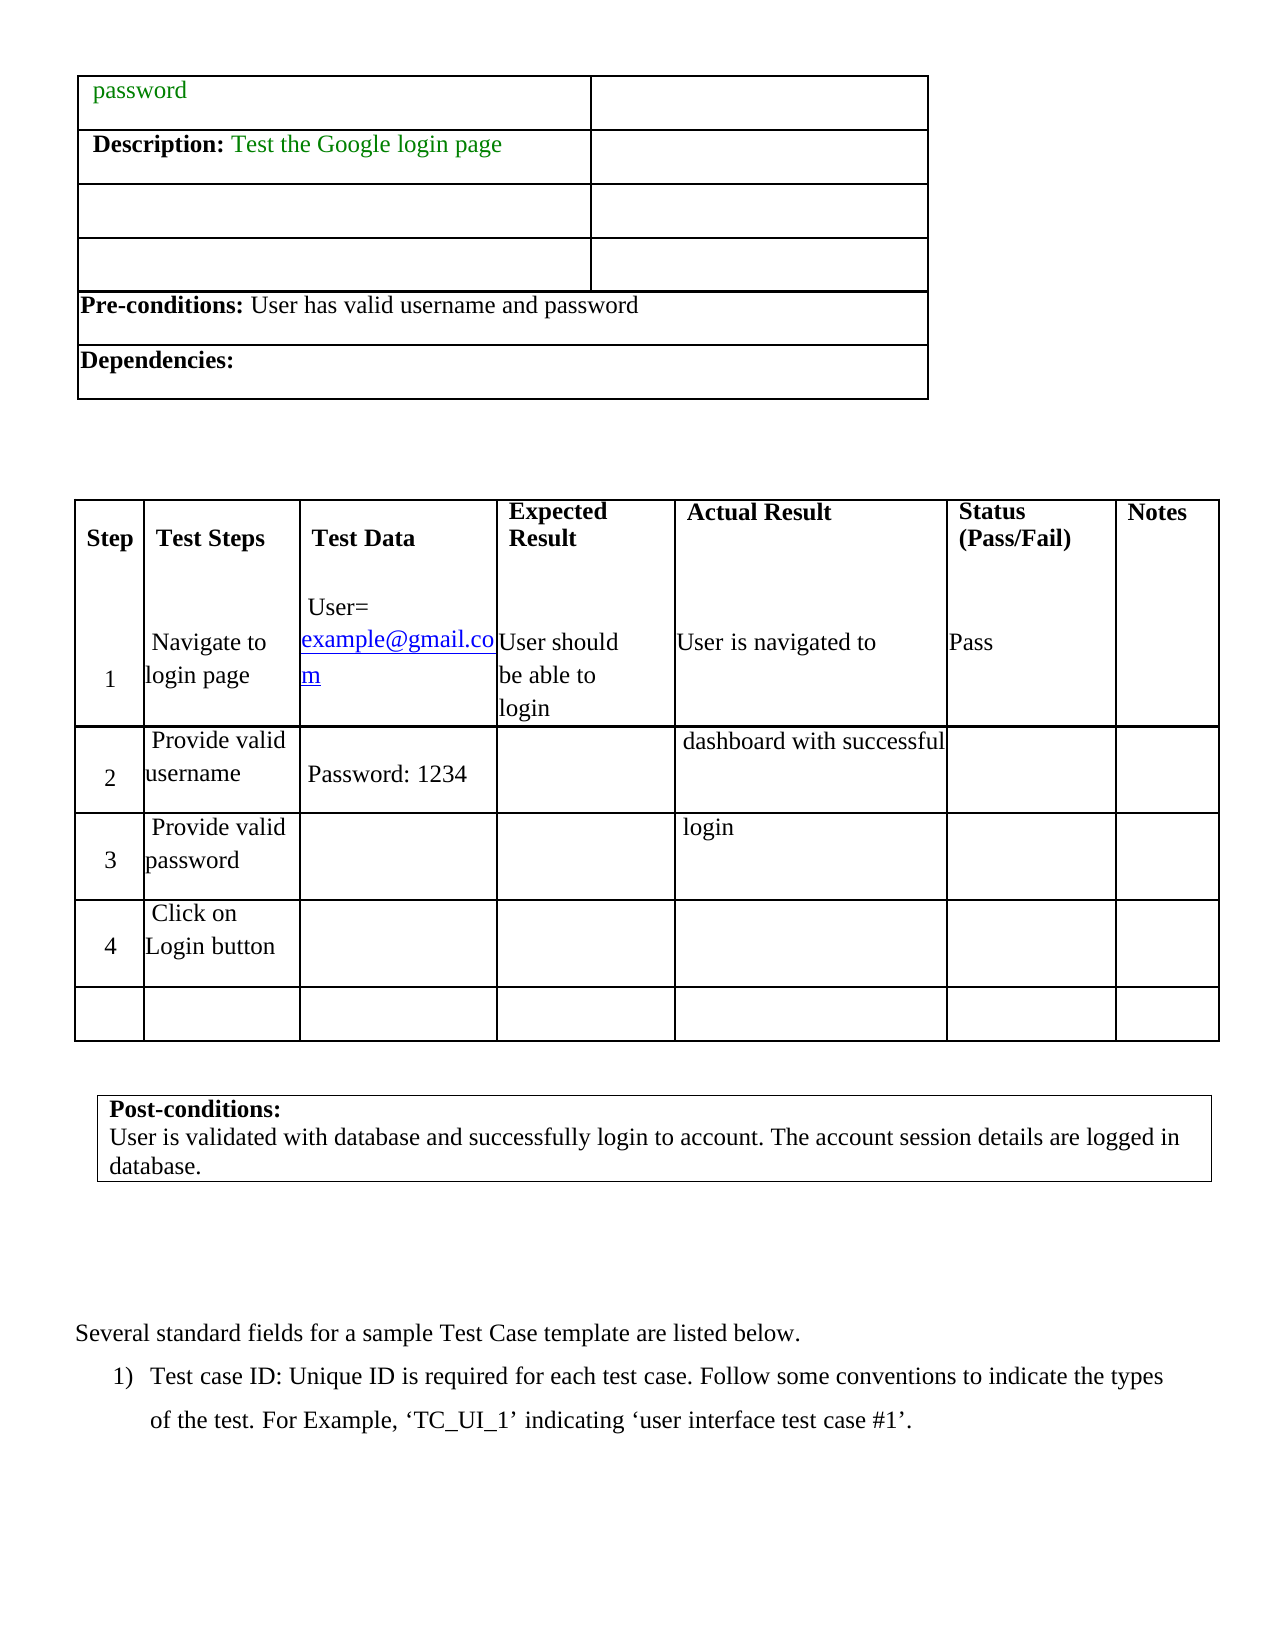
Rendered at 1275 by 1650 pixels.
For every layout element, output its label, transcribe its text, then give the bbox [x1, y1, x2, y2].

table_header Step 1 [76, 501, 143, 725]
table_header Expected Result User should be able to login [498, 501, 674, 725]
table_cell [592, 131, 927, 183]
table_cell [948, 988, 1115, 1040]
table_cell [79, 239, 590, 290]
table_cell Provide valid password [145, 814, 299, 899]
table_header Status (Pass/Fail) Pass [948, 501, 1115, 725]
table_cell [498, 901, 674, 986]
table_cell Description: Test the Google login page [79, 131, 590, 183]
table_cell [676, 988, 946, 1040]
table_header Test Steps Navigate to login page [145, 501, 299, 725]
table_cell Dependencies: [79, 346, 927, 398]
table_cell [498, 988, 674, 1040]
table_header Test Data User= example@gmail.co [301, 501, 496, 653]
table_cell [301, 901, 496, 986]
table_cell [1117, 814, 1218, 899]
table_cell [145, 988, 299, 1040]
table_cell 3 [76, 814, 143, 899]
table_header Notes [1117, 501, 1218, 725]
table_cell login [676, 814, 946, 899]
table_cell [498, 728, 674, 812]
table_cell [948, 901, 1115, 986]
table_cell Password: 1234 [301, 728, 496, 812]
table_header Actual Result User is navigated to [676, 501, 946, 725]
table_cell dashboard with successful [676, 728, 946, 812]
table_cell Pre-conditions: User has valid username and password [79, 293, 927, 344]
list Test case ID: Unique ID is required for each test case. Follow some conventions to indicate the types of the test. For Example, ‘TC_UI_1’ indicating ‘user interface test case #1’. [112, 1361, 1187, 1433]
table_cell [1117, 988, 1218, 1040]
table_header [592, 77, 927, 129]
table_cell 2 [76, 728, 143, 812]
table_cell Provide valid username [145, 728, 299, 812]
table_cell [498, 814, 674, 899]
table_header password [79, 77, 590, 129]
table_cell [1117, 728, 1218, 812]
table_cell m [301, 654, 496, 725]
table_cell [76, 988, 143, 1040]
text Several standard fields for a sample Test Case template are listed below. [75, 1318, 1254, 1347]
table_cell [301, 988, 496, 1040]
table_cell [948, 728, 1115, 812]
table_cell [1117, 901, 1218, 986]
table_cell [948, 814, 1115, 899]
table_cell [592, 239, 927, 290]
table_cell 4 [76, 901, 143, 986]
table_cell [676, 901, 946, 986]
table_cell [592, 185, 927, 237]
table_cell [301, 814, 496, 899]
table_cell [79, 185, 590, 237]
table_cell Click on Login button [145, 901, 299, 986]
